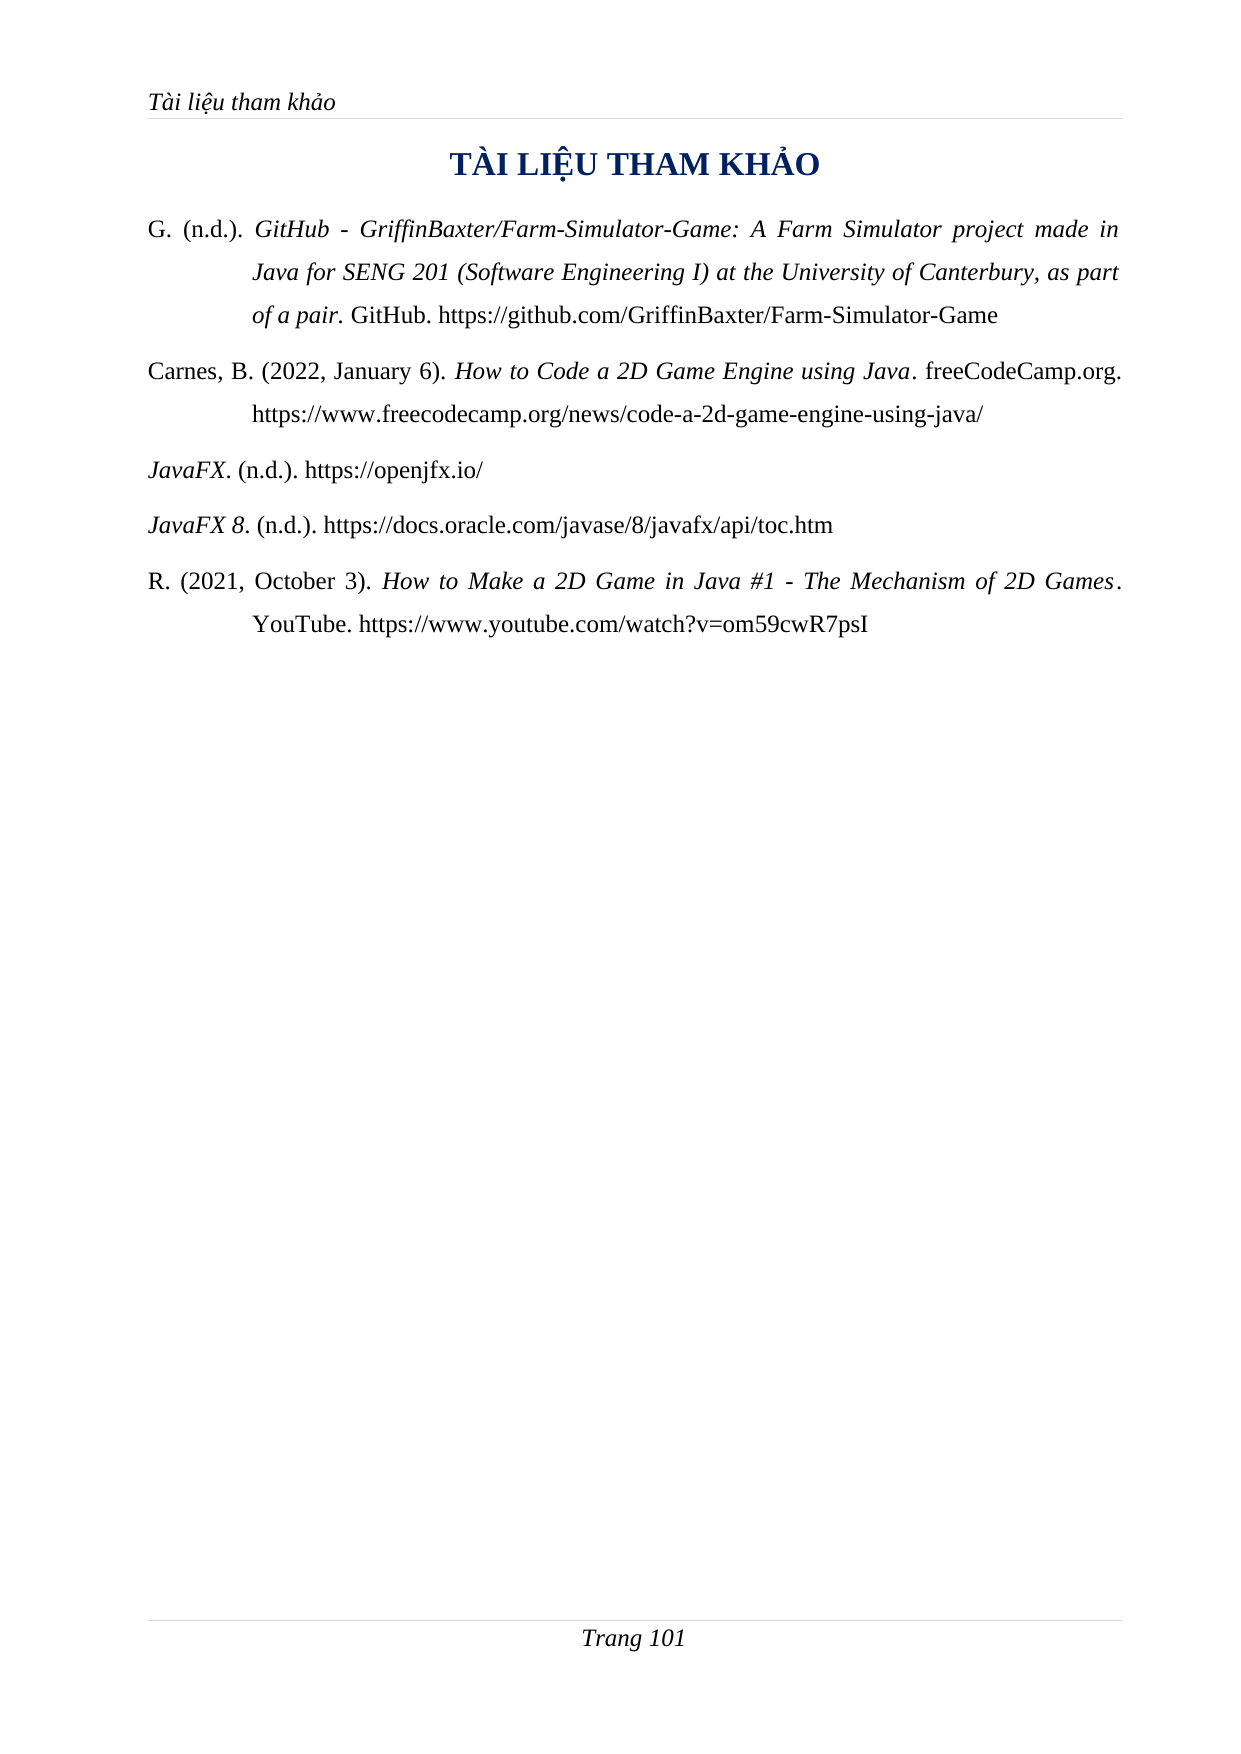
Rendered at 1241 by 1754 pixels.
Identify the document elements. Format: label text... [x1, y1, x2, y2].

text G. (n.d.). GitHub - GriffinBaxter/Farm-Simulator-Game: A Farm Simulator project made in Java for SENG 201 (Software Engineering I) at the University of Canterbury, as part of a pair. GitHub. https://github.com/GriffinBaxter/Farm-Simulator-Game [148, 214, 1122, 329]
text JavaFX. (n.d.). https://openjfx.io/ [148, 455, 1122, 484]
text JavaFX 8. (n.d.). https://docs.oracle.com/javase/8/javafx/api/toc.htm [148, 511, 1122, 539]
text TÀI LIỆU THAM KHẢO [148, 144, 1122, 183]
text R. (2021, October 3). How to Make a 2D Game in Java #1 - The Mechanism of 2D Games. YouTube. https://www.youtube.com/watch?v=om59cwR7psI [148, 566, 1122, 638]
text Carnes, B. (2022, January 6). How to Code a 2D Game Engine using Java. freeCodeCamp.org. https://www.freecodecamp.org/news/code-a-2d-game-engine-using-java/ [148, 356, 1122, 428]
